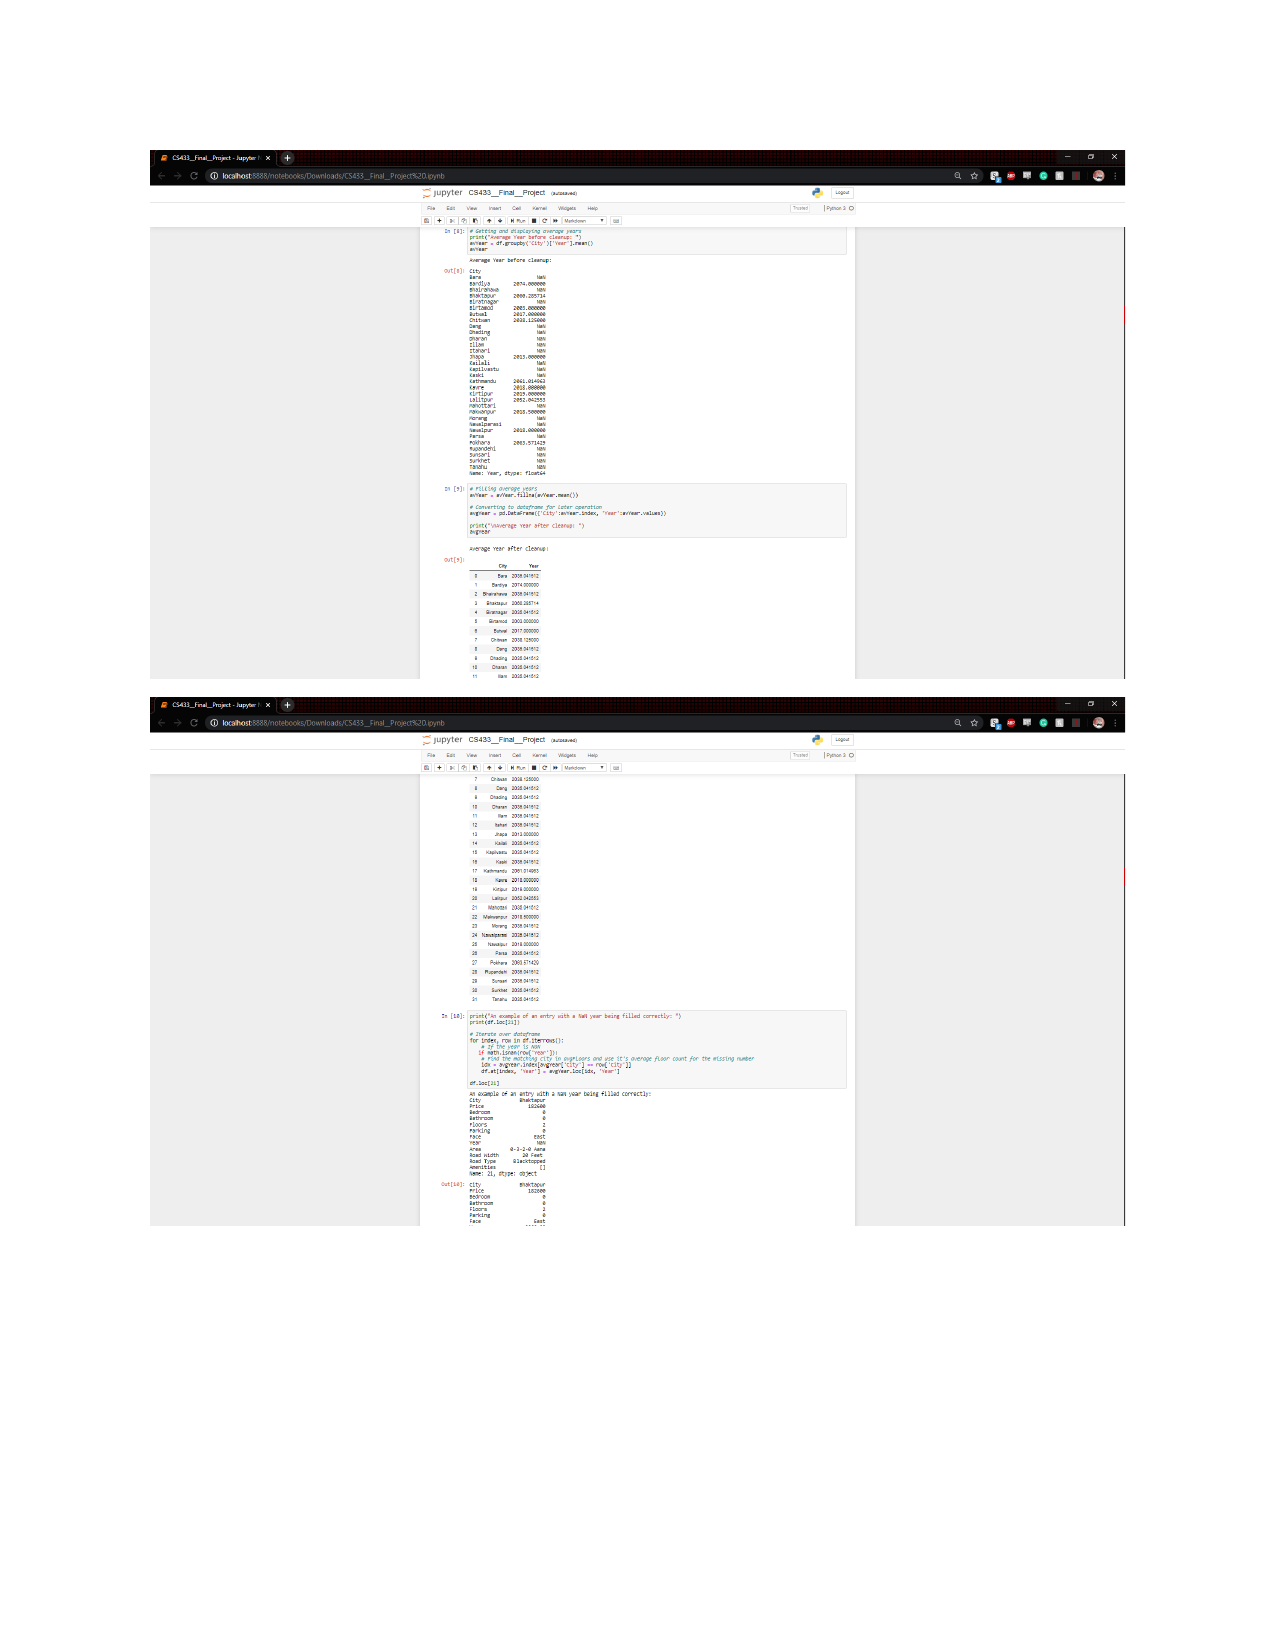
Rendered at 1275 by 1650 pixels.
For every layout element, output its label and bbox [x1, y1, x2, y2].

picture [150, 150, 1125, 679]
picture [150, 697, 1125, 1226]
